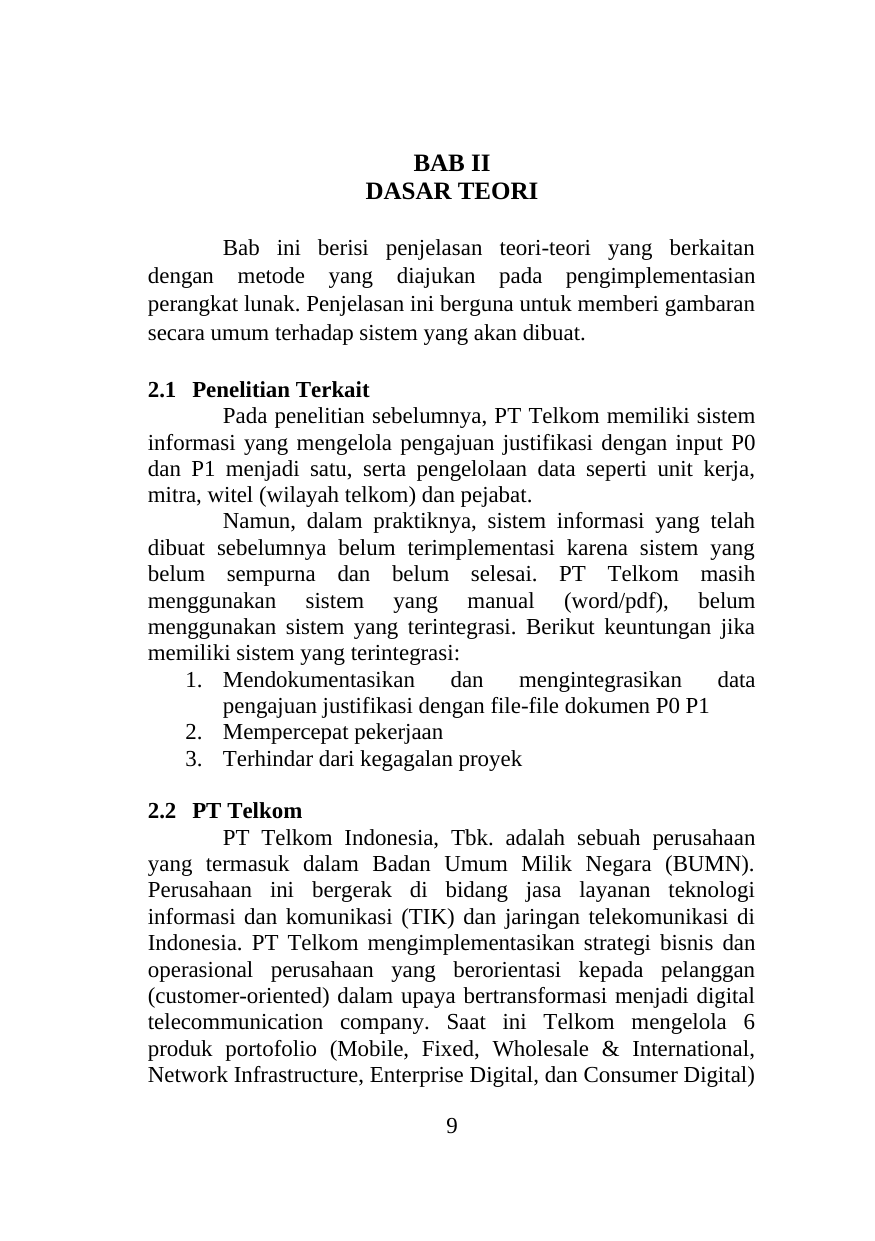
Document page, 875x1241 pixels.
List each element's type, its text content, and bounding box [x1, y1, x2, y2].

list Terhindar dari kegagalan proyek [185, 745, 756, 771]
list Mempercepat pekerjaan [185, 718, 756, 745]
list Mendokumentasikan dan mengintegrasikan data pengajuan justifikasi dengan file-file dokumen P0 P1 [185, 666, 756, 718]
text Namun, dalam praktiknya, sistem informasi yang telah dibuat sebelumnya belum terimplementasi karena sistem yang belum sempurna dan belum selesai. PT Telkom masih menggunakan sistem yang manual (word/pdf), belum menggunakan sistem yang terintegrasi. Berikut keuntungan jika memiliki sistem yang terintegrasi: [148, 508, 756, 666]
subtitle Penelitian Terkait [148, 376, 756, 402]
text Pada penelitian sebelumnya, PT Telkom memiliki sistem informasi yang mengelola pengajuan justifikasi dengan input P0 dan P1 menjadi satu, serta pengelolaan data seperti unit kerja, mitra, witel (wilayah telkom) dan pejabat. [148, 402, 756, 508]
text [148, 824, 756, 1087]
subtitle PT Telkom [148, 797, 756, 824]
text Bab ini berisi penjelasan teori-teori yang berkaitan dengan metode yang diajukan pada pengimplementasian perangkat lunak. Penjelasan ini berguna untuk memberi gambaran secara umum terhadap sistem yang akan dibuat. [148, 234, 756, 345]
subtitle BAB II DASAR TEORI [148, 148, 756, 205]
